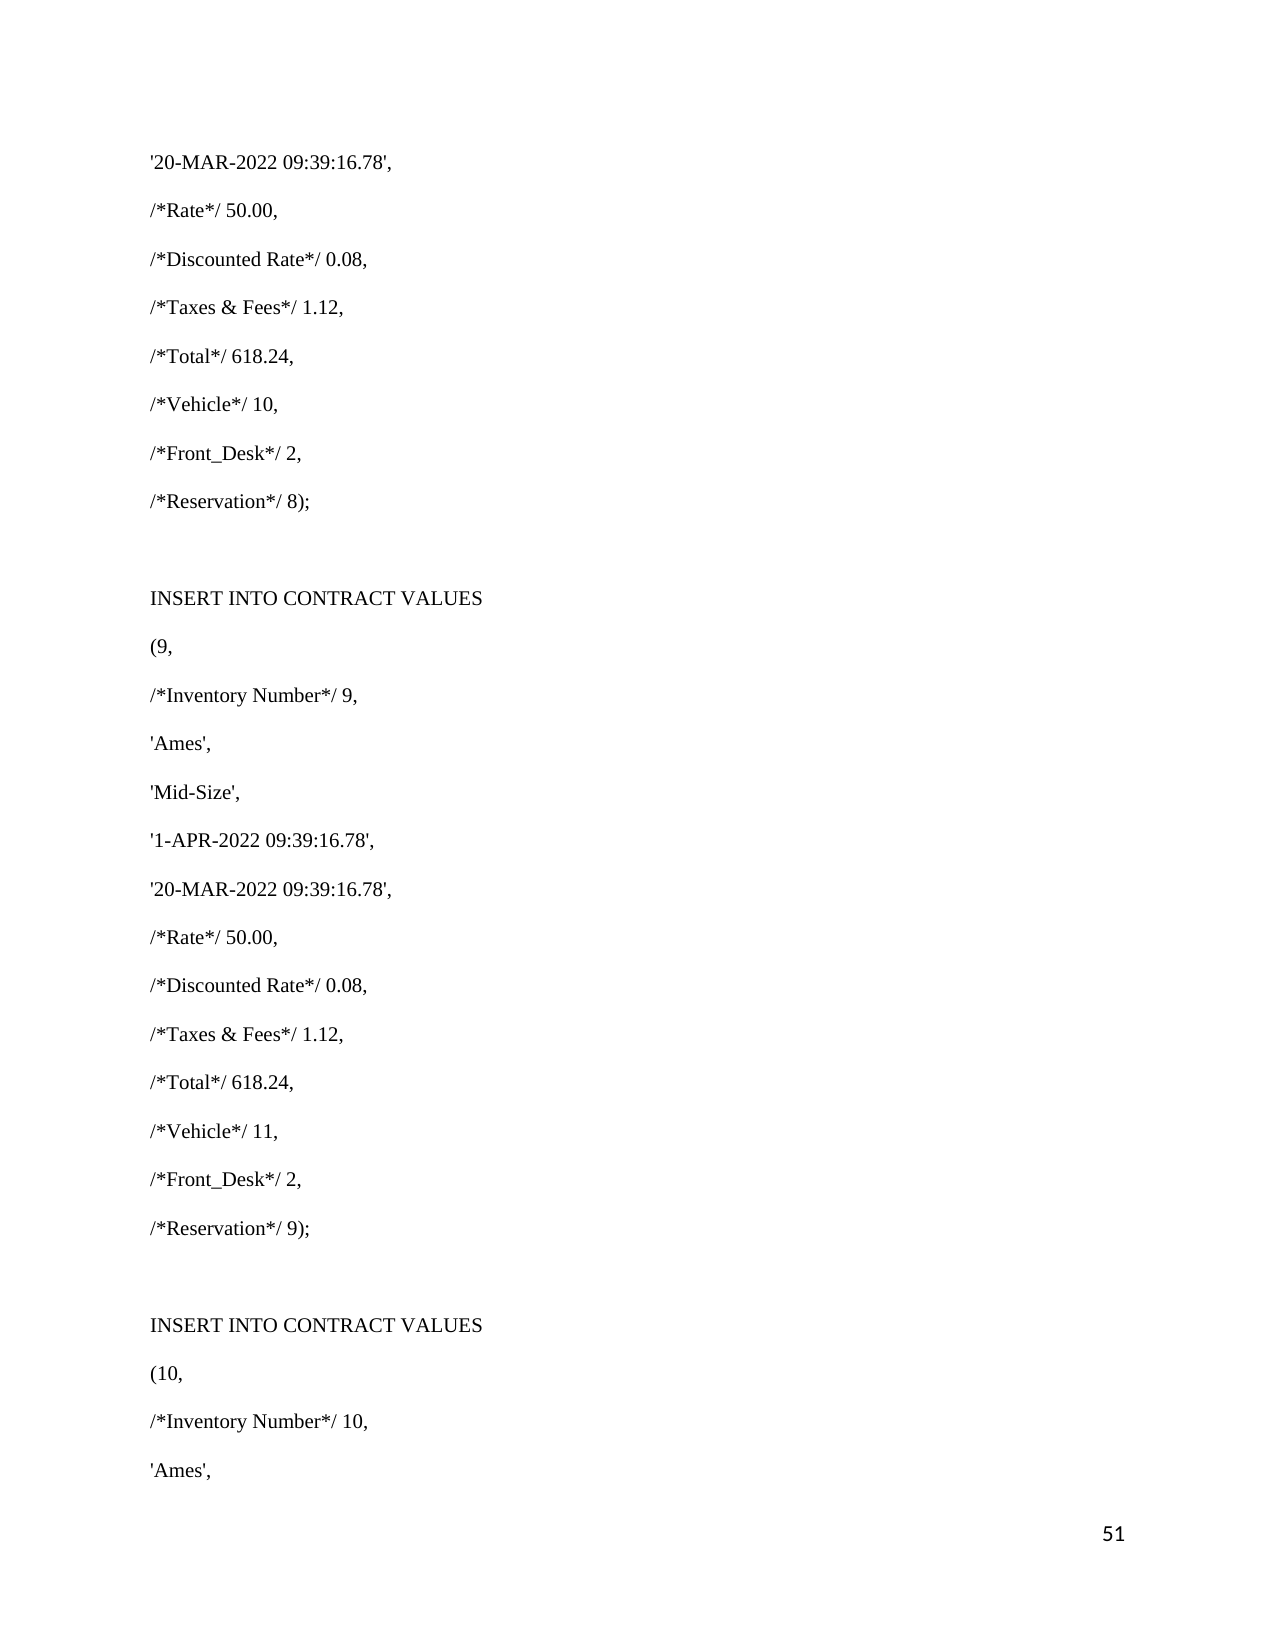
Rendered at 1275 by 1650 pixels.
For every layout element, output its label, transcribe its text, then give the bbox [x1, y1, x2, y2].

text /*Reservation*/ 8); [150, 489, 1125, 513]
text /*Discounted Rate*/ 0.08, [150, 247, 1125, 271]
text /*Front_Desk*/ 2, [150, 441, 1125, 465]
text /*Taxes & Fees*/ 1.12, [150, 1022, 1125, 1046]
text /*Total*/ 618.24, [150, 344, 1125, 368]
text /*Rate*/ 50.00, [150, 925, 1125, 949]
text '1-APR-2022 09:39:16.78', [150, 828, 1125, 852]
text /*Inventory Number*/ 10, [150, 1409, 1125, 1433]
text /*Inventory Number*/ 9, [150, 683, 1125, 707]
text /*Total*/ 618.24, [150, 1070, 1125, 1094]
text INSERT INTO CONTRACT VALUES [150, 1312, 1125, 1337]
text /*Front_Desk*/ 2, [150, 1167, 1125, 1191]
text /*Rate*/ 50.00, [150, 198, 1125, 222]
text /*Taxes & Fees*/ 1.12, [150, 295, 1125, 319]
text /*Vehicle*/ 11, [150, 1119, 1125, 1143]
text 'Ames', [150, 1458, 1125, 1482]
text INSERT INTO CONTRACT VALUES [150, 586, 1125, 610]
text '20-MAR-2022 09:39:16.78', [150, 877, 1125, 901]
text (9, [150, 634, 1125, 658]
text /*Vehicle*/ 10, [150, 392, 1125, 416]
text /*Reservation*/ 9); [150, 1216, 1125, 1240]
text 'Mid-Size', [150, 780, 1125, 804]
text 'Ames', [150, 731, 1125, 755]
text (10, [150, 1361, 1125, 1385]
text '20-MAR-2022 09:39:16.78', [150, 150, 1125, 174]
text /*Discounted Rate*/ 0.08, [150, 973, 1125, 997]
